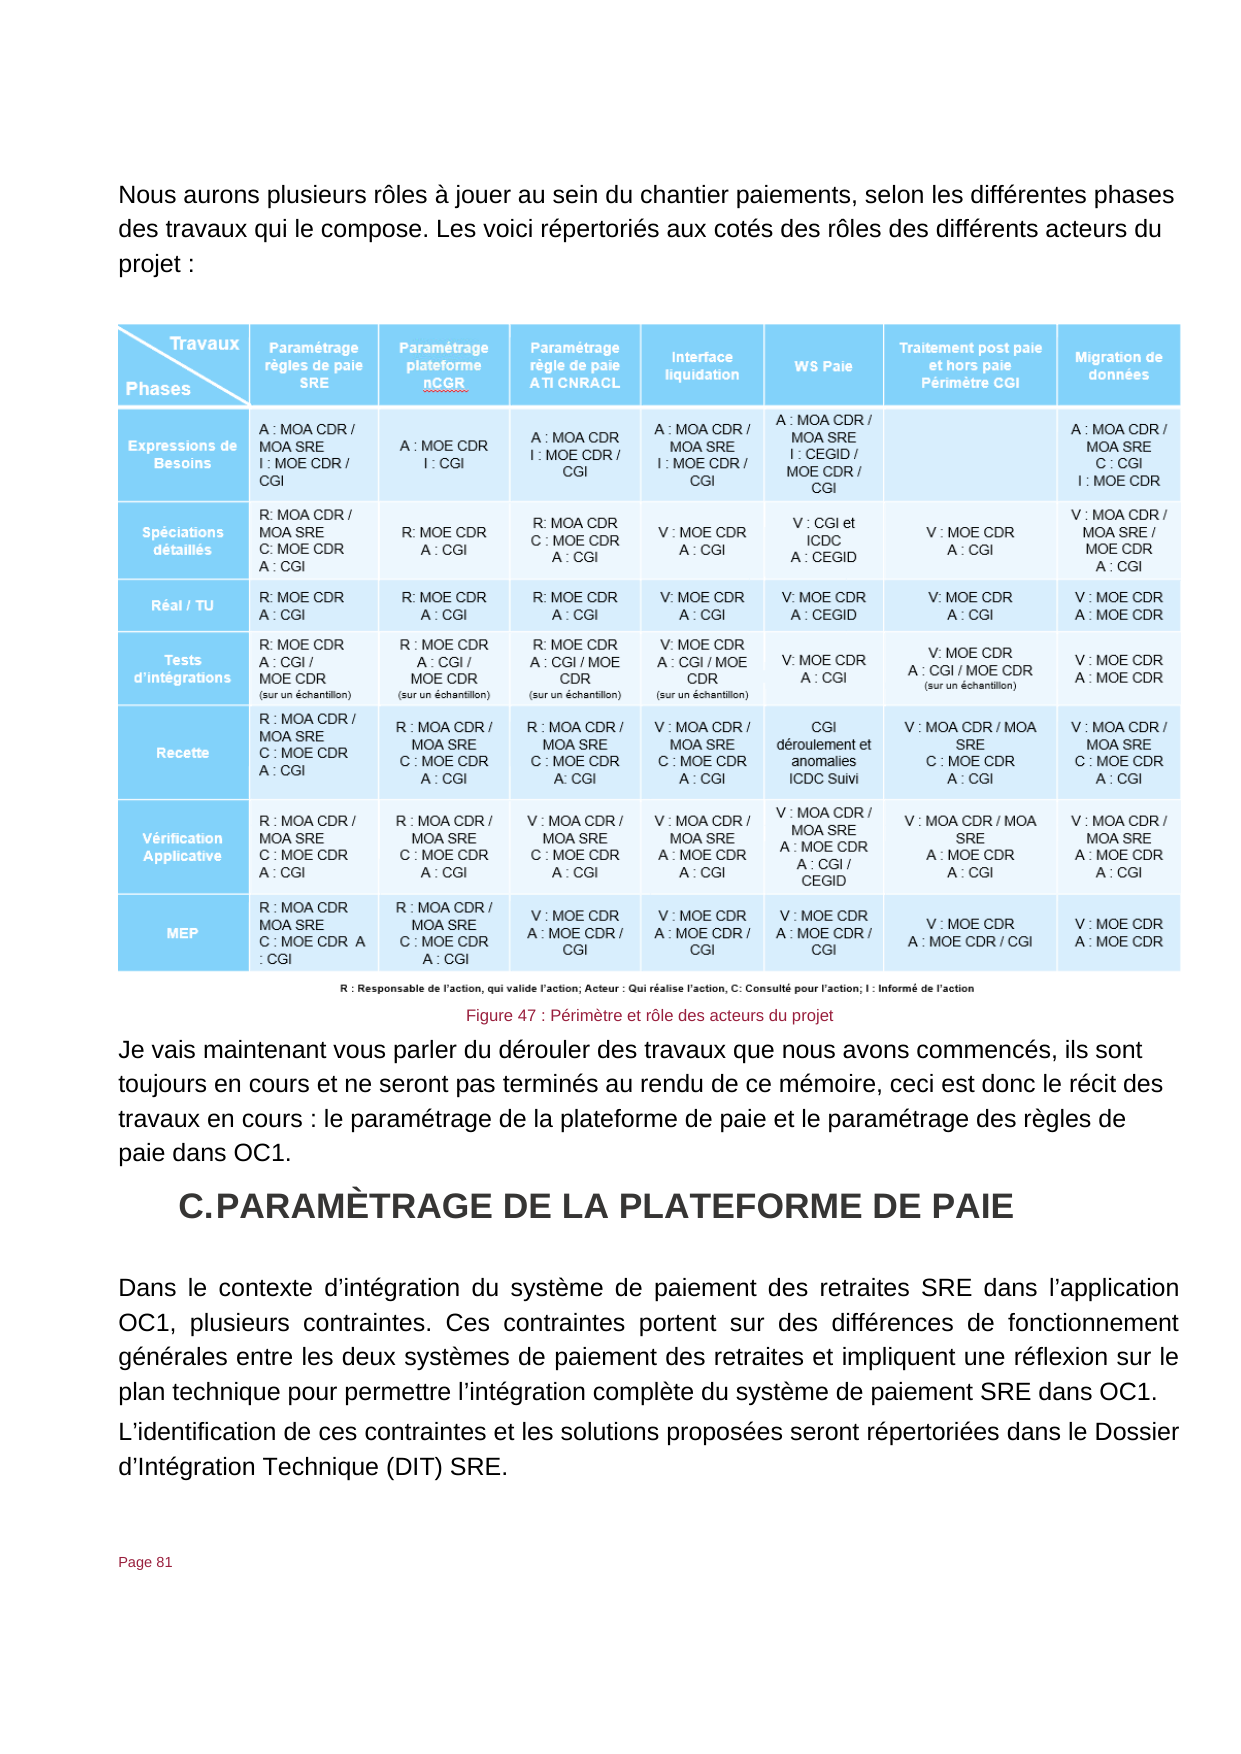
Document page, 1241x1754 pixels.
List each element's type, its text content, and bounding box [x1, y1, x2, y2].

text Nous aurons plusieurs rôles à jouer au sein du chantier paiements, selon les différentes phases des travaux qui le compose. Les voici répertoriés aux cotés des rôles des différents acteurs du projet : [118, 180, 1181, 278]
subtitle Paramètrage de la plateforme de paie [178, 1185, 1181, 1226]
text L’identification de ces contraintes et les solutions proposées seront répertoriées dans le Dossier d’Intégration Technique (DIT) SRE. [118, 1417, 1181, 1480]
text Dans le contexte d’intégration du système de paiement des retraites SRE dans l’application OC1, plusieurs contraintes. Ces contraintes portent sur des différences de fonctionnement générales entre les deux systèmes de paiement des retraites et impliquent une réflexion sur le plan technique pour permettre l’intégration complète du système de paiement SRE dans OC1. [118, 1273, 1181, 1405]
text Figure : Périmètre et rôle des acteurs du projet [118, 1006, 1181, 1025]
picture [118, 324, 1182, 996]
text Je vais maintenant vous parler du dérouler des travaux que nous avons commencés, ils sont toujours en cours et ne seront pas terminés au rendu de ce mémoire, ceci est donc le récit des travaux en cours : le paramétrage de la plateforme de paie et le paramétrage des règles de paie dans OC1. [118, 1035, 1181, 1167]
